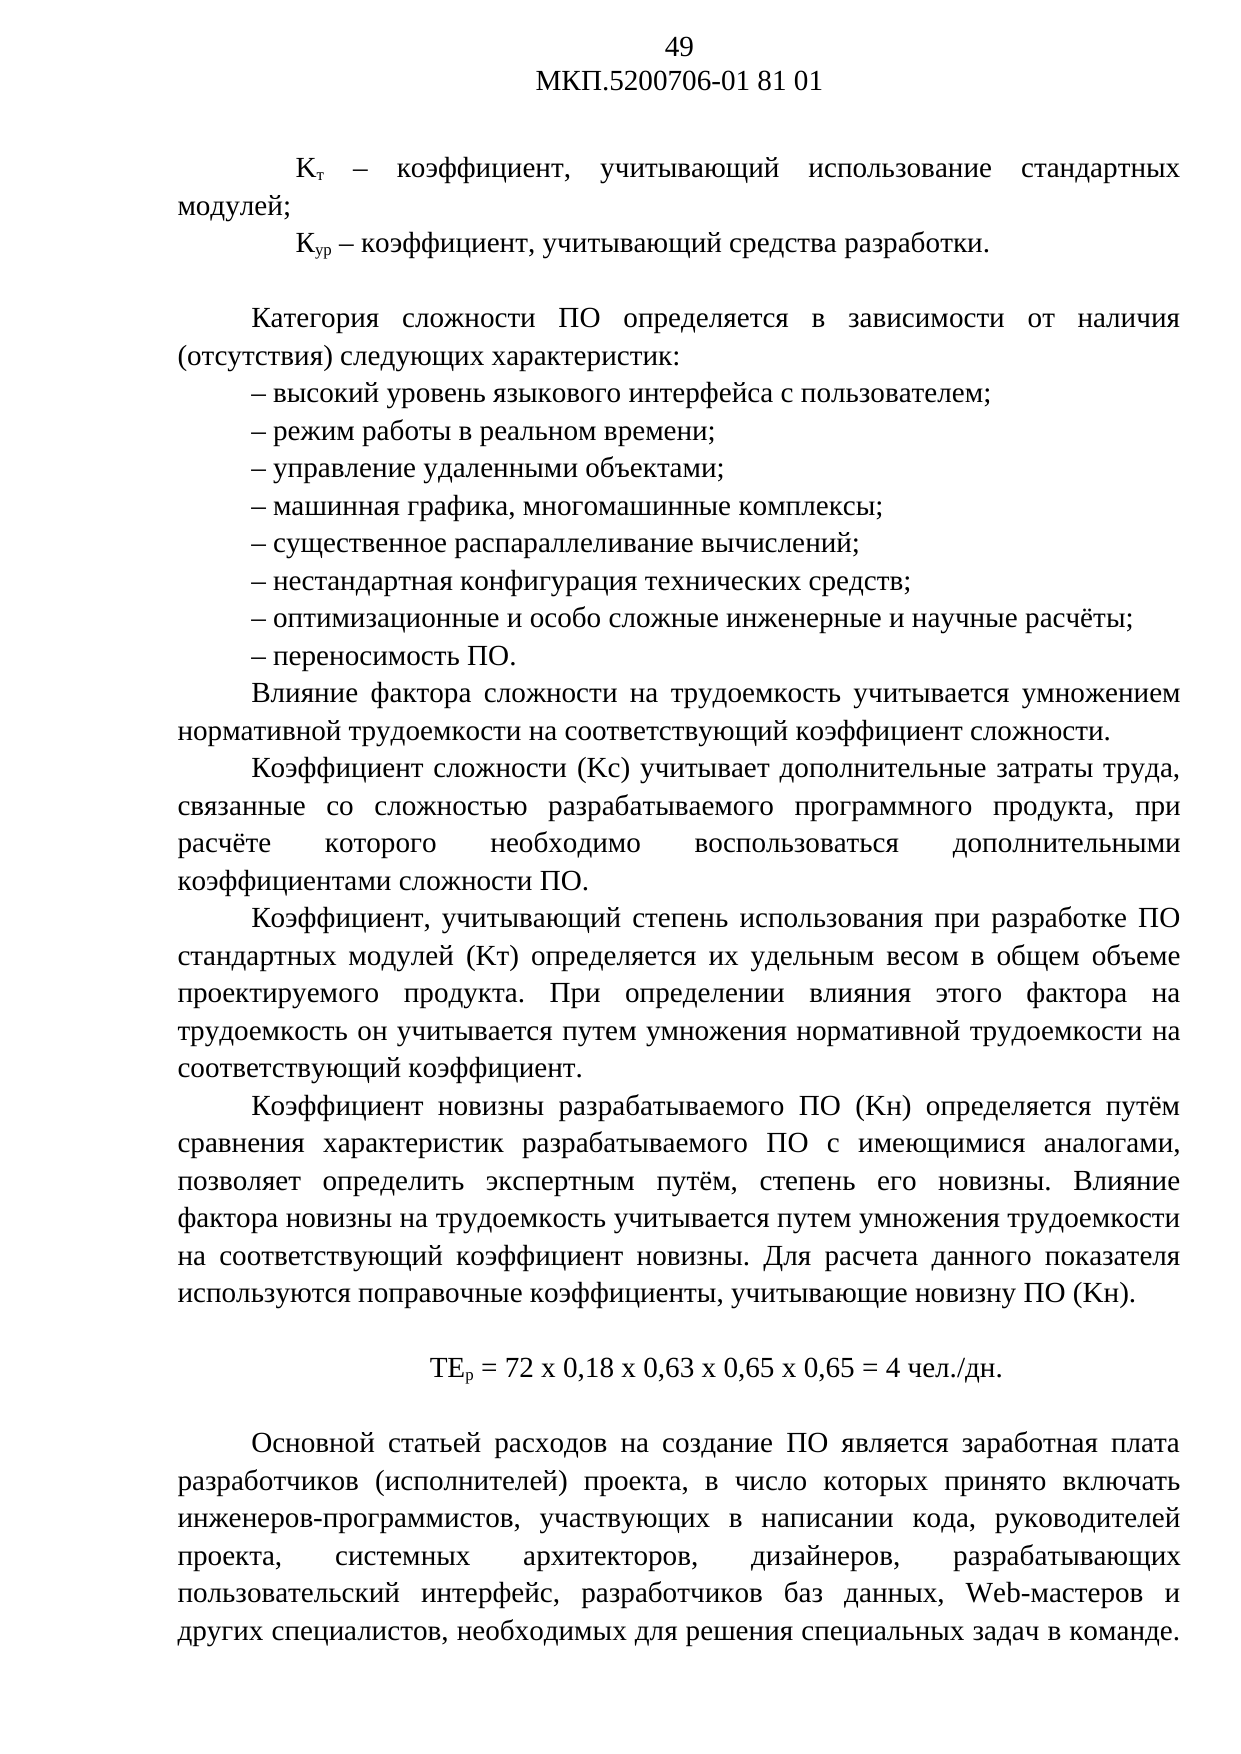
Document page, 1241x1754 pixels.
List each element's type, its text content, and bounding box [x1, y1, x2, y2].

text – переносимость ПО. [177, 635, 1181, 673]
text – машинная графика, многомашинные комплексы; [177, 485, 1181, 523]
text Коэффициент сложности (Kc) учитывает дополнительные затраты труда, связанные со сложностью разрабатываемого программного продукта, при расчёте которого необходимо воспользоваться дополнительными коэффициентами сложности ПО. [177, 748, 1181, 898]
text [177, 1423, 1181, 1648]
text – существенное распараллеливание вычислений; [177, 523, 1181, 560]
text Kт – коэффициент, учитывающий использование стандартных модулей; [177, 148, 1181, 223]
text – управление удаленными объектами; [177, 448, 1181, 485]
text Коэффициент новизны разрабатываемого ПО (Kн) определяется путём сравнения характеристик разрабатываемого ПО с имеющимися аналогами, позволяет определить экспертным путём, степень его новизны. Влияние фактора новизны на трудоемкость учитывается путем умножения трудоемкости на соответствующий коэффициент новизны. Для расчета данного показателя используются поправочные коэффициенты, учитывающие новизну ПО (Kн). [177, 1085, 1181, 1310]
text – высокий уровень языкового интерфейса с пользователем; [177, 373, 1181, 410]
text – режим работы в реальном времени; [177, 410, 1181, 448]
text Кур – коэффициент, учитывающий средства разработки. [177, 223, 1181, 260]
text Категория сложности ПO определяется в зависимости от наличия (отсутствия) следующих характеристик: [177, 298, 1181, 373]
text Коэффициент, учитывающий степень использования при разработке ПО стандартных модулей (Kт) определяется их удельным весом в общем объеме проектируемого продукта. При определении влияния этого фактора на трудоемкость он учитывается путем умножения нормативной трудоемкости на соответствующий коэффициент. [177, 898, 1181, 1085]
text TЕp = 72 х 0,18 х 0,63 x 0,65 х 0,65 = 4 чел./дн. [177, 1348, 1181, 1385]
text – оптимизационные и особо сложные инженерные и научные расчёты; [177, 598, 1181, 635]
text Влияние фактора сложности на трудоемкость учитывается умножением нормативной трудоемкости на соответствующий коэффициент сложности. [177, 673, 1181, 748]
text – нестандартная конфигурация технических средств; [177, 560, 1181, 598]
